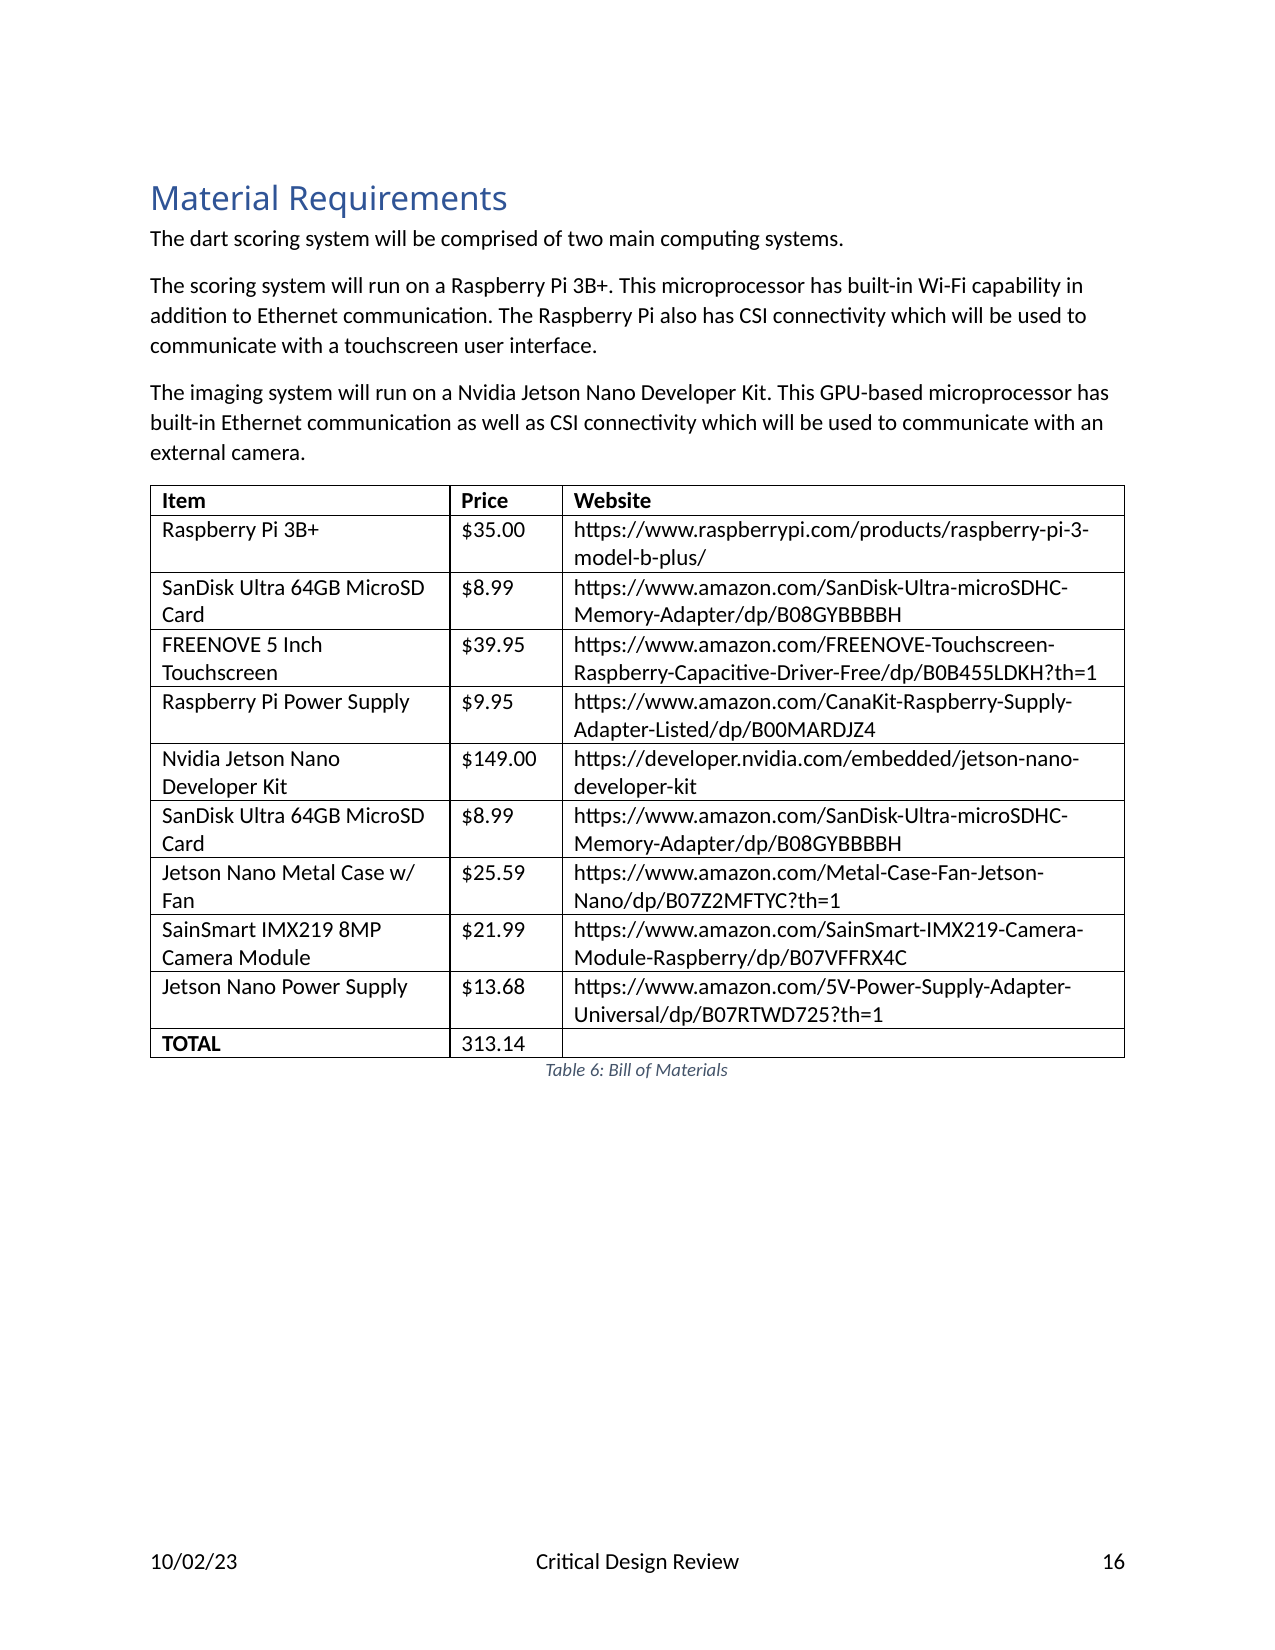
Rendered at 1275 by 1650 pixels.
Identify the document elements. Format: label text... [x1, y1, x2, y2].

subtitle Material Requirements [150, 175, 1125, 220]
table_cell https://www.amazon.com/CanaKit-Raspberry-Supply-Adapter-Listed/dp/B00MARDJZ4 [563, 687, 1124, 743]
table_header Website [563, 486, 1124, 514]
table_cell https://www.amazon.com/SanDisk-Ultra-microSDHC-Memory-Adapter/dp/B08GYBBBBH [563, 573, 1124, 629]
table_cell https://www.amazon.com/SanDisk-Ultra-microSDHC-Memory-Adapter/dp/B08GYBBBBH [563, 801, 1124, 857]
table_cell SanDisk Ultra 64GB MicroSD Card [151, 573, 449, 629]
table_cell $39.95 [451, 630, 562, 686]
table_cell https://www.amazon.com/FREENOVE-Touchscreen-Raspberry-Capacitive-Driver-Free/dp/B0B455LDKH?th=1 [563, 630, 1124, 686]
table_cell $25.59 [451, 858, 562, 914]
table_cell https://developer.nvidia.com/embedded/jetson-nano-developer-kit [563, 744, 1124, 800]
table_cell TOTAL [151, 1029, 449, 1057]
table_cell [563, 1029, 1124, 1057]
table_cell $149.00 [451, 744, 562, 800]
table_cell SanDisk Ultra 64GB MicroSD Card [151, 801, 449, 857]
table_cell $35.00 [451, 516, 562, 572]
table_cell Raspberry Pi 3B+ [151, 516, 449, 572]
table_cell $313.14 [451, 1029, 562, 1057]
table_cell Raspberry Pi Power Supply [151, 687, 449, 743]
table_cell https://www.amazon.com/SainSmart-IMX219-Camera-Module-Raspberry/dp/B07VFFRX4C [563, 915, 1124, 971]
table_cell Jetson Nano Power Supply [151, 972, 449, 1028]
table_cell SainSmart IMX219 8MP Camera Module [151, 915, 449, 971]
text The imaging system will run on a Nvidia Jetson Nano Developer Kit. This GPU-based microprocessor has built-in Ethernet communication as well as CSI connectivity which will be used to communicate with an external camera. [150, 378, 1125, 467]
table_cell https://www.amazon.com/Metal-Case-Fan-Jetson-Nano/dp/B07Z2MFTYC?th=1 [563, 858, 1124, 914]
table_cell https://www.raspberrypi.com/products/raspberry-pi-3-model-b-plus/ [563, 516, 1124, 572]
table_header Price [451, 486, 562, 514]
table_cell $8.99 [451, 573, 562, 629]
text Table 6: Bill of Materials [150, 1058, 1125, 1081]
table_cell $8.99 [451, 801, 562, 857]
table_cell https://www.amazon.com/5V-Power-Supply-Adapter-Universal/dp/B07RTWD725?th=1 [563, 972, 1124, 1028]
text The scoring system will run on a Raspberry Pi 3B+. This microprocessor has built-in Wi-Fi capability in addition to Ethernet communication. The Raspberry Pi also has CSI connectivity which will be used to communicate with a touchscreen user interface. [150, 271, 1125, 359]
table_cell Jetson Nano Metal Case w/ Fan [151, 858, 449, 914]
table_cell $13.68 [451, 972, 562, 1028]
table_cell $9.95 [451, 687, 562, 743]
text The dart scoring system will be comprised of two main computing systems. [150, 224, 1125, 252]
table_header Item [151, 486, 449, 514]
table_cell Nvidia Jetson Nano Developer Kit [151, 744, 449, 800]
table_cell $21.99 [451, 915, 562, 971]
table_cell FREENOVE 5 Inch Touchscreen [151, 630, 449, 686]
